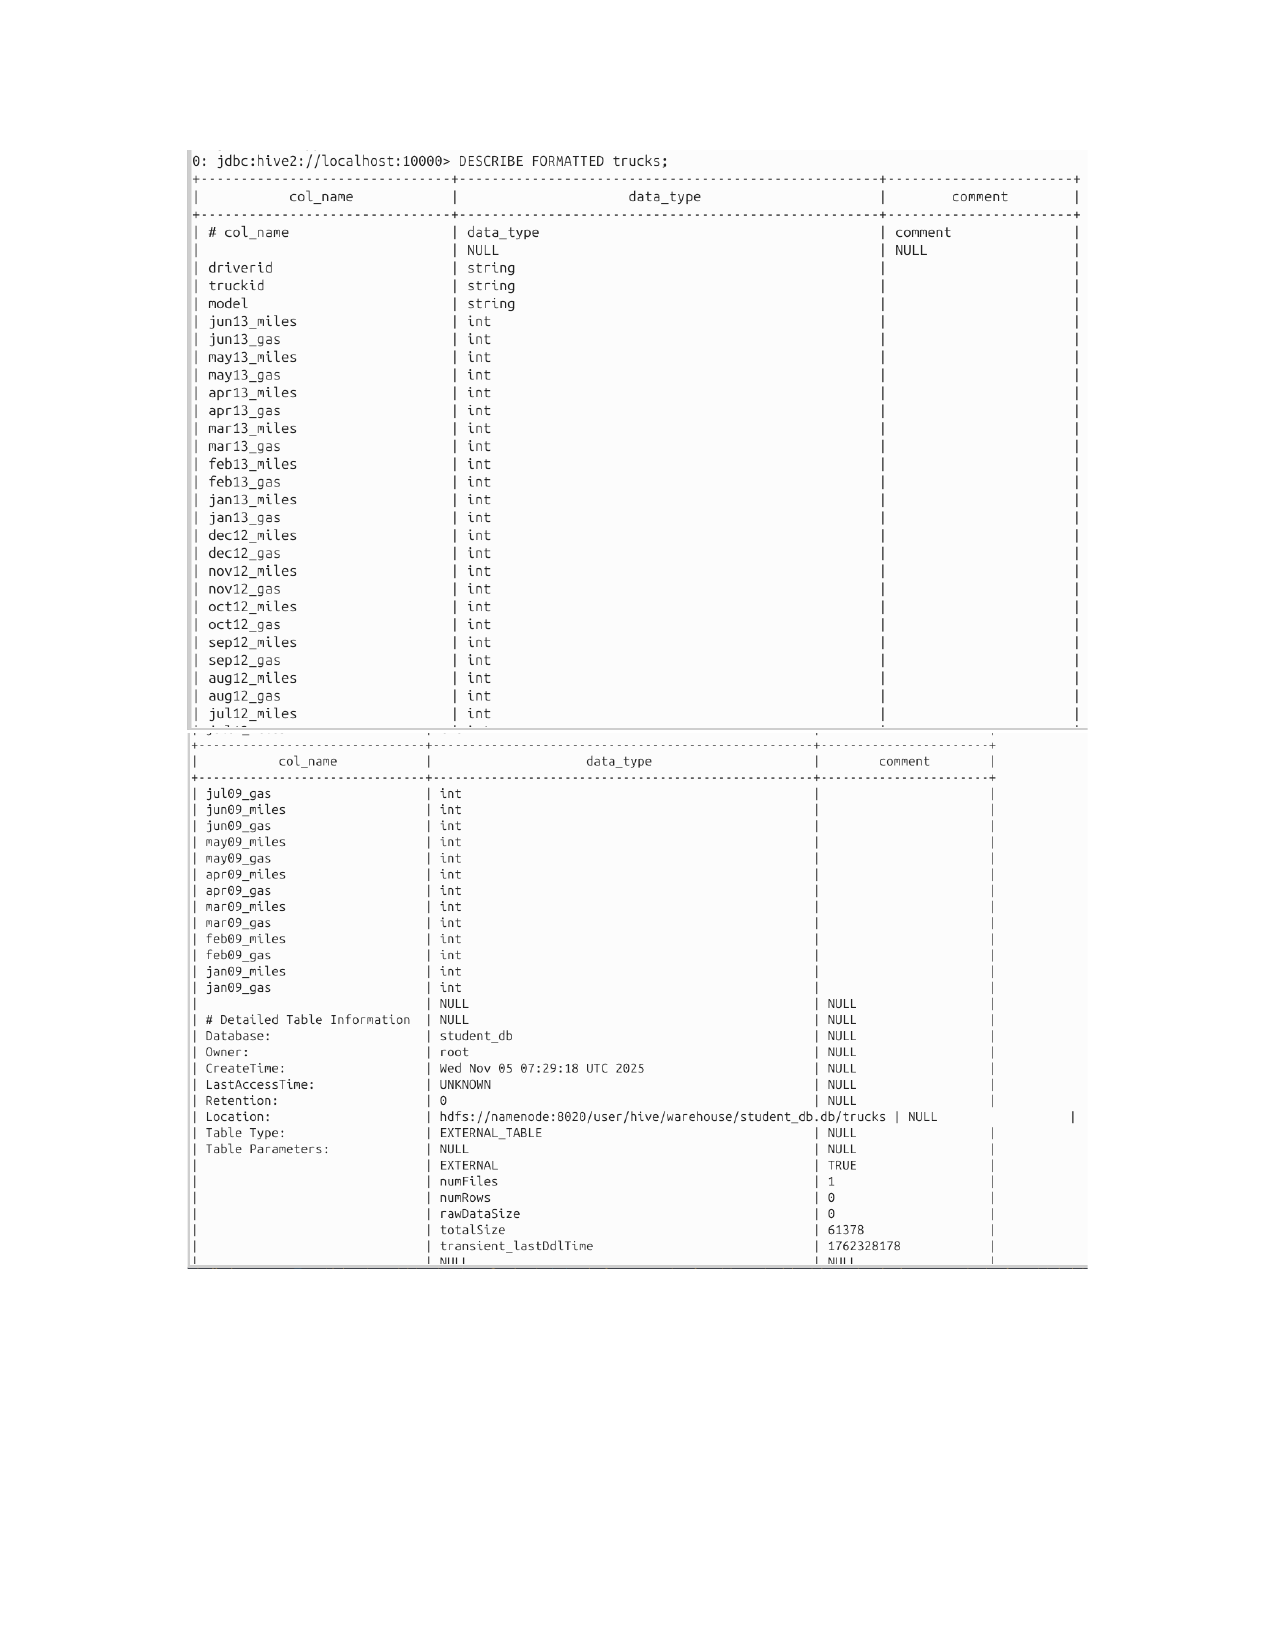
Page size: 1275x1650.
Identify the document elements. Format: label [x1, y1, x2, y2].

picture [187, 733, 1088, 1269]
picture [187, 150, 1088, 730]
